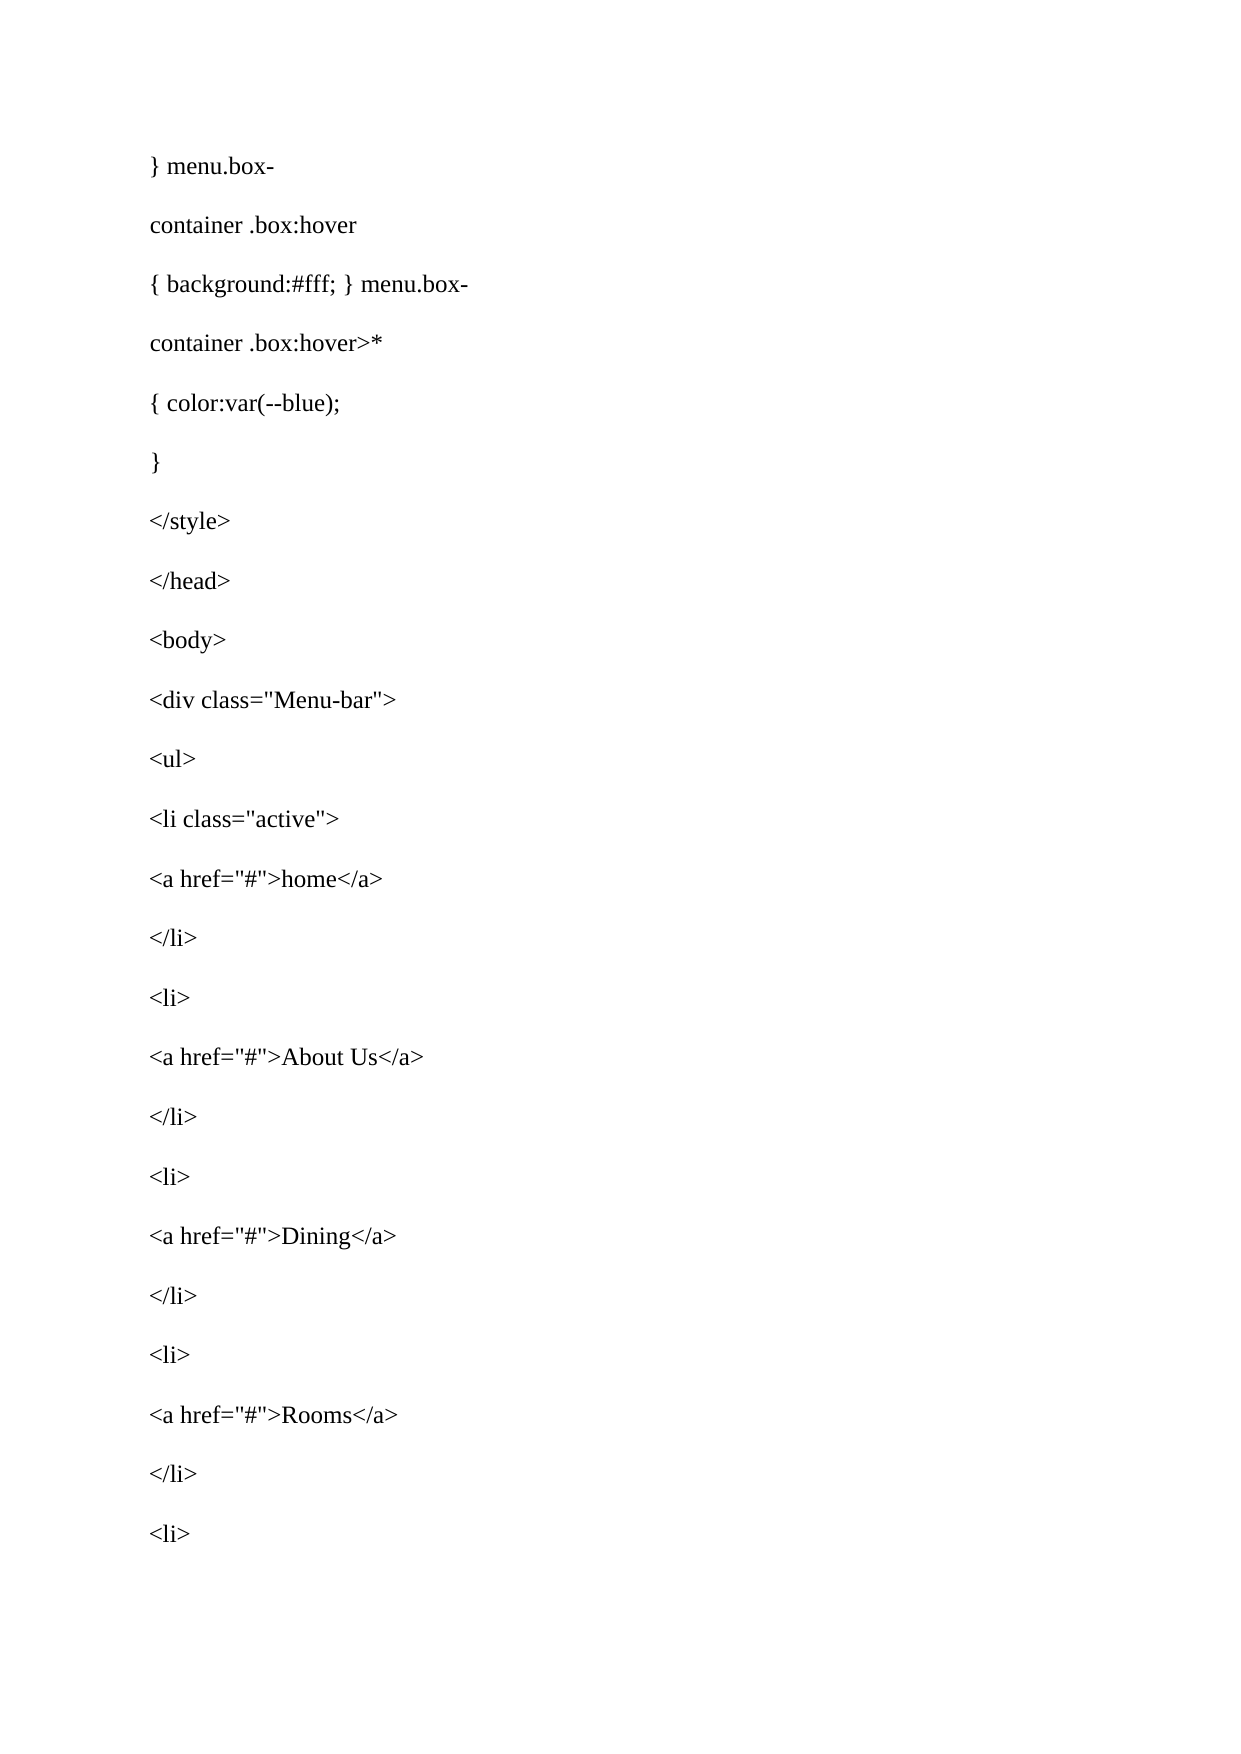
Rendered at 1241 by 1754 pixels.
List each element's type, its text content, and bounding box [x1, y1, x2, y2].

text <div class="Menu-bar"> [148, 685, 1096, 714]
text </li> [148, 923, 1096, 952]
text <a href="#">About Us</a> [148, 1042, 1096, 1071]
text <li class="active"> [148, 804, 1096, 833]
text </head> [148, 566, 1096, 594]
text <li> [148, 1340, 1096, 1369]
text <li> [148, 1519, 1096, 1548]
text <ul> [148, 744, 1096, 773]
text { color:var(--blue); } [148, 388, 341, 476]
text <a href="#">Dining</a> [148, 1221, 1096, 1250]
text </li> [148, 1102, 1096, 1131]
text <li> [148, 983, 1096, 1012]
text <a href="#">Rooms</a> [148, 1400, 1096, 1429]
text <li> [148, 1162, 1096, 1190]
text </style> [148, 506, 1096, 535]
text <body> [148, 625, 1096, 654]
text } menu.box-container .box:hover [148, 151, 464, 239]
text </li> [148, 1459, 1096, 1488]
text <a href="#">home</a> [148, 864, 1096, 892]
text </li> [148, 1281, 1096, 1309]
text { background:#fff; } menu.box-container .box:hover>* [148, 269, 491, 357]
